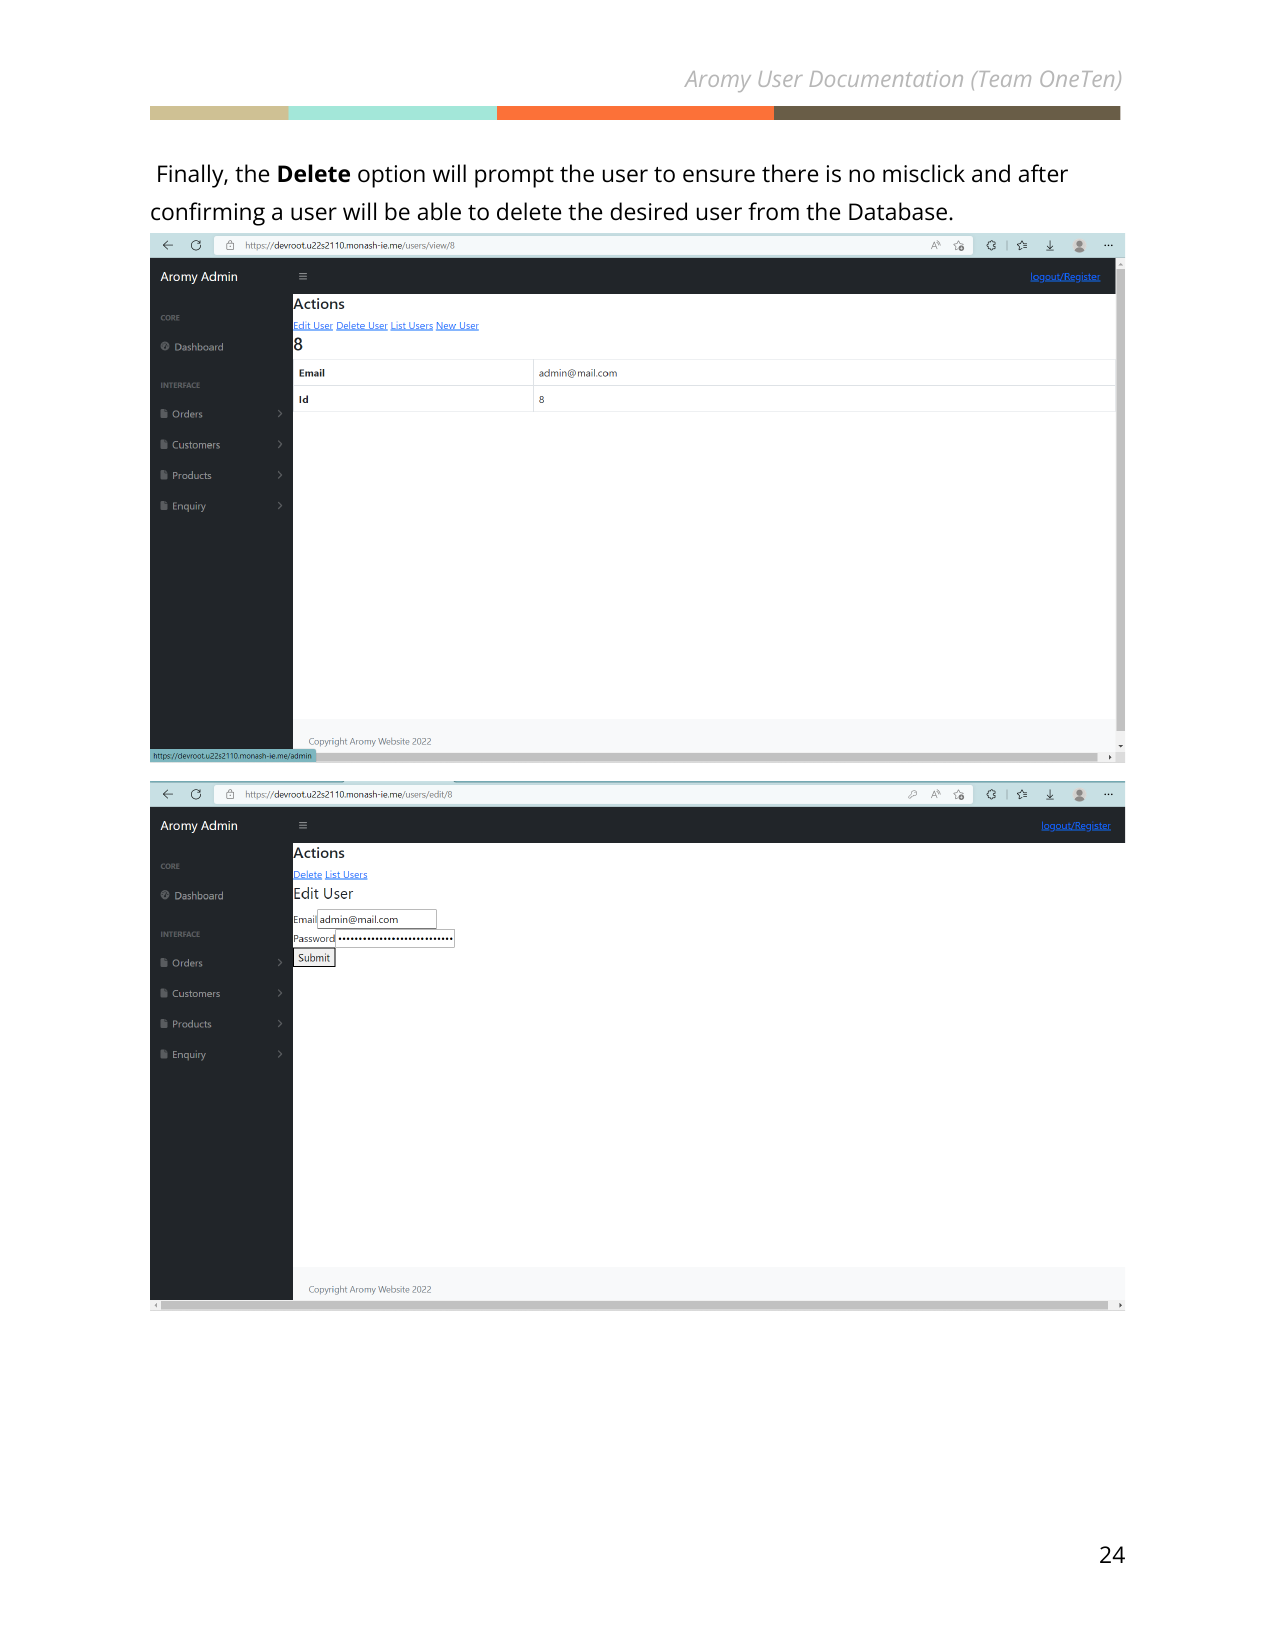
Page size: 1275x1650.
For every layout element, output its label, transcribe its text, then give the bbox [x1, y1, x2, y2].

picture [150, 233, 1125, 763]
picture [150, 106, 1121, 120]
picture [150, 781, 1125, 1311]
text Finally, the Delete option will prompt the user to ensure there is no misclick and after confirming a user will be able to delete the desired user from the Database. [150, 158, 1125, 233]
